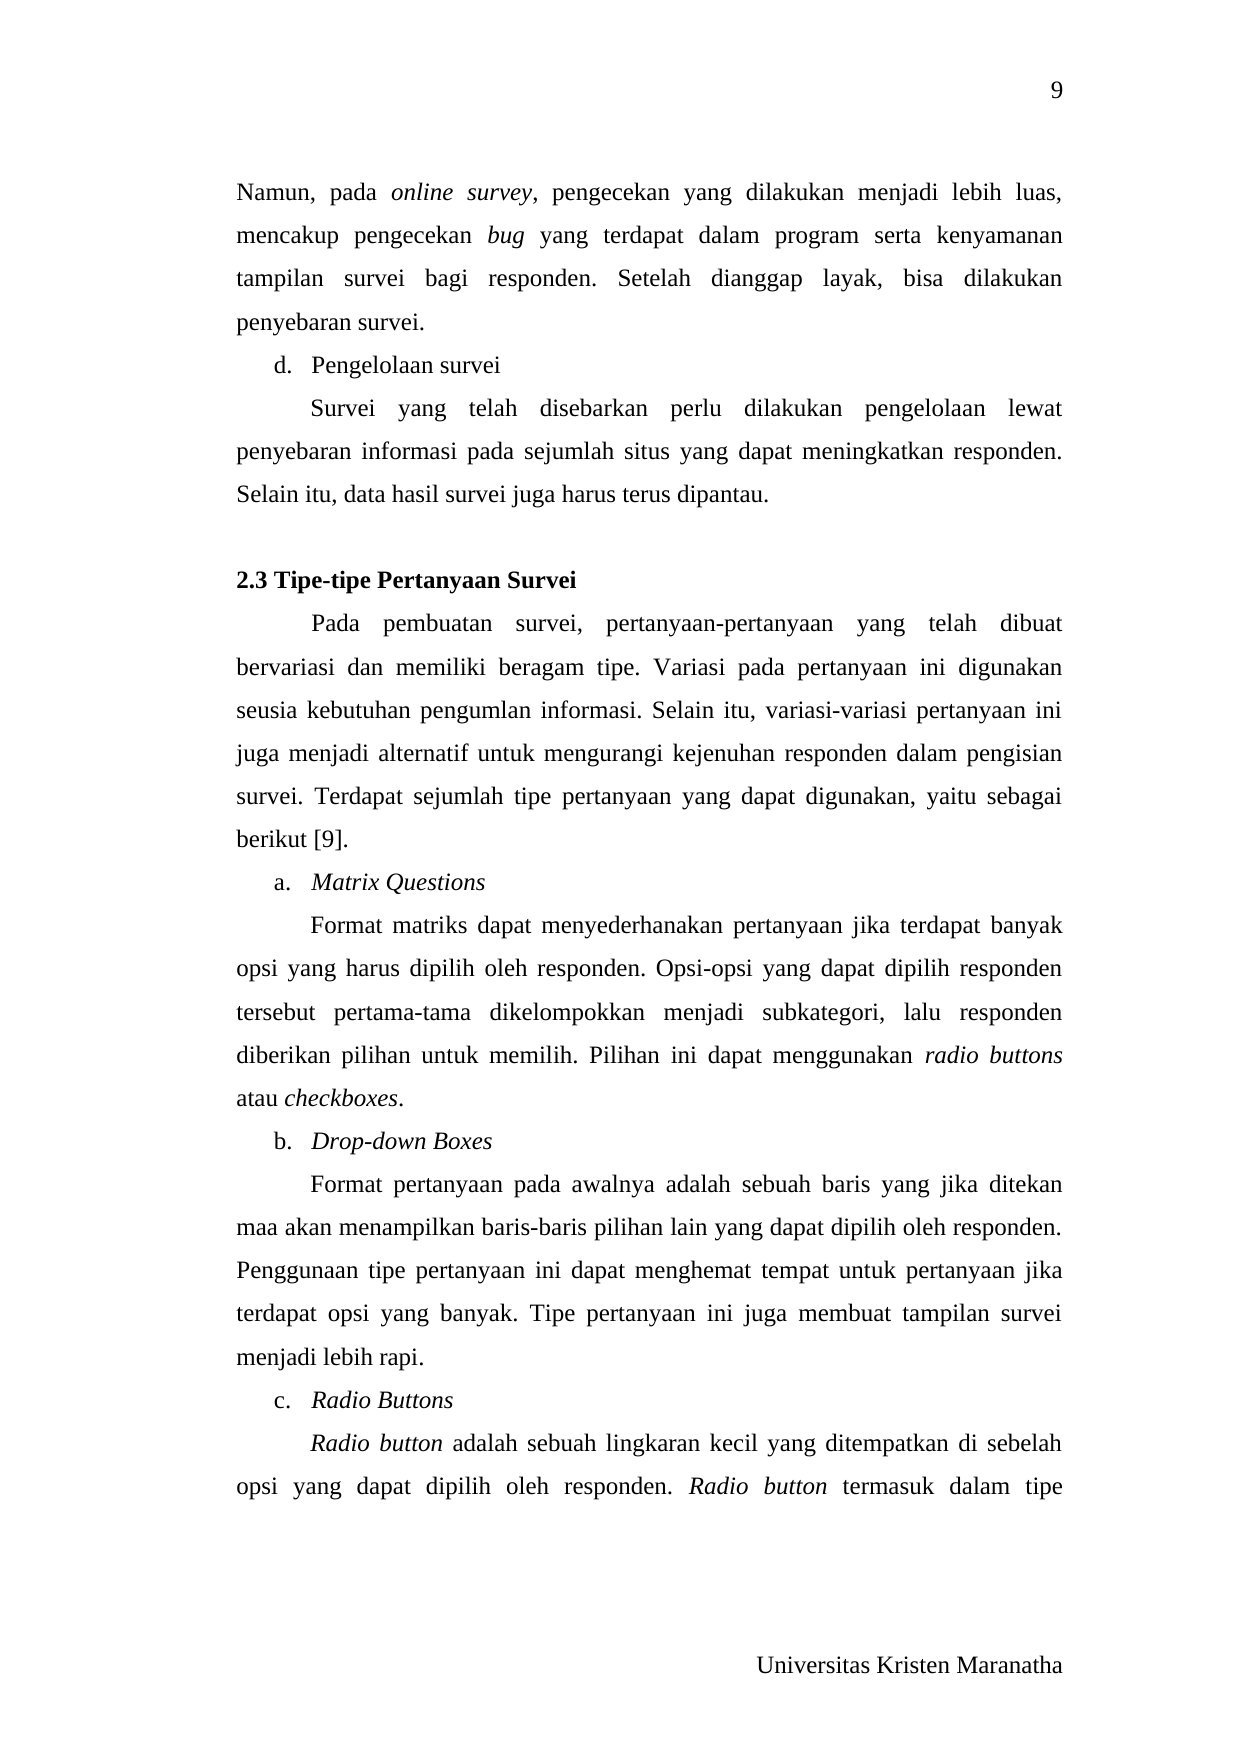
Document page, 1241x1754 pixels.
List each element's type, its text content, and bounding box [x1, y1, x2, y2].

text Format pertanyaan pada awalnya adalah sebuah baris yang jika ditekan maa akan menampilkan baris-baris pilihan lain yang dapat dipilih oleh responden. Penggunaan tipe pertanyaan ini dapat menghemat tempat untuk pertanyaan jika terdapat opsi yang banyak. Tipe pertanyaan ini juga membuat tampilan survei menjadi lebih rapi. [236, 1169, 1063, 1370]
list Drop-down Boxes [274, 1126, 1063, 1155]
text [236, 1428, 1063, 1500]
subtitle Tipe-tipe Pertanyaan Survei [236, 565, 1063, 594]
list Pengelolaan survei [274, 350, 1063, 378]
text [236, 177, 1063, 335]
list Matrix Questions [274, 867, 1063, 896]
text Survei yang telah disebarkan perlu dilakukan pengelolaan lewat penyebaran informasi pada sejumlah situs yang dapat meningkatkan responden. Selain itu, data hasil survei juga harus terus dipantau. [236, 393, 1063, 508]
text Format matriks dapat menyederhanakan pertanyaan jika terdapat banyak opsi yang harus dipilih oleh responden. Opsi-opsi yang dapat dipilih responden tersebut pertama-tama dikelompokkan menjadi subkategori, lalu responden diberikan pilihan untuk memilih. Pilihan ini dapat menggunakan radio buttons atau checkboxes. [236, 910, 1063, 1112]
text Pada pembuatan survei, pertanyaan-pertanyaan yang telah dibuat bervariasi dan memiliki beragam tipe. Variasi pada pertanyaan ini digunakan seusia kebutuhan pengumlan informasi. Selain itu, variasi-variasi pertanyaan ini juga menjadi alternatif untuk mengurangi kejenuhan responden dalam pengisian survei. Terdapat sejumlah tipe pertanyaan yang dapat digunakan, yaitu sebagai berikut. [236, 608, 1063, 853]
list Radio Buttons [274, 1385, 1063, 1413]
